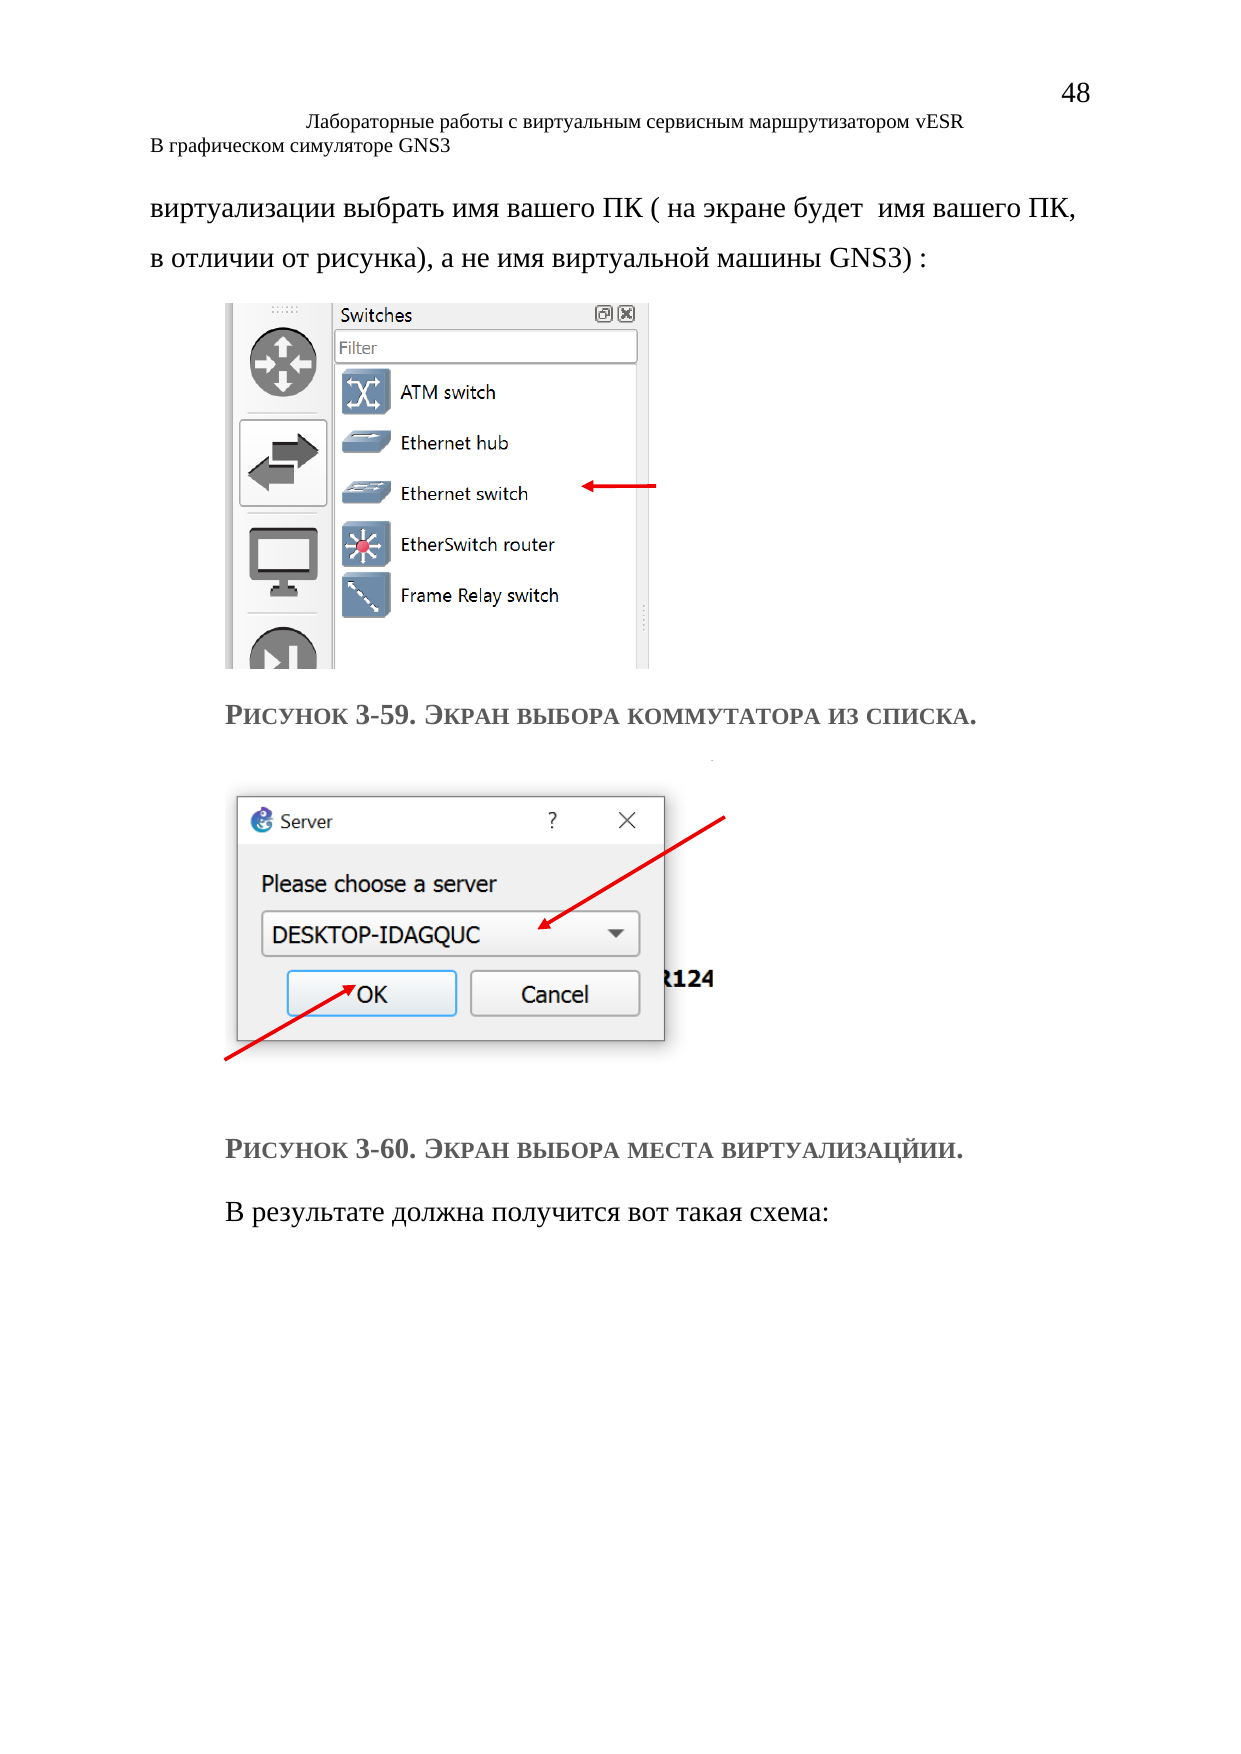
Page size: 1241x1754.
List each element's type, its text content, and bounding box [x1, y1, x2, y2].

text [150, 190, 1090, 274]
picture [225, 760, 713, 1102]
picture [225, 303, 713, 669]
text В результате должна получится вот такая схема: [150, 1194, 1090, 1228]
